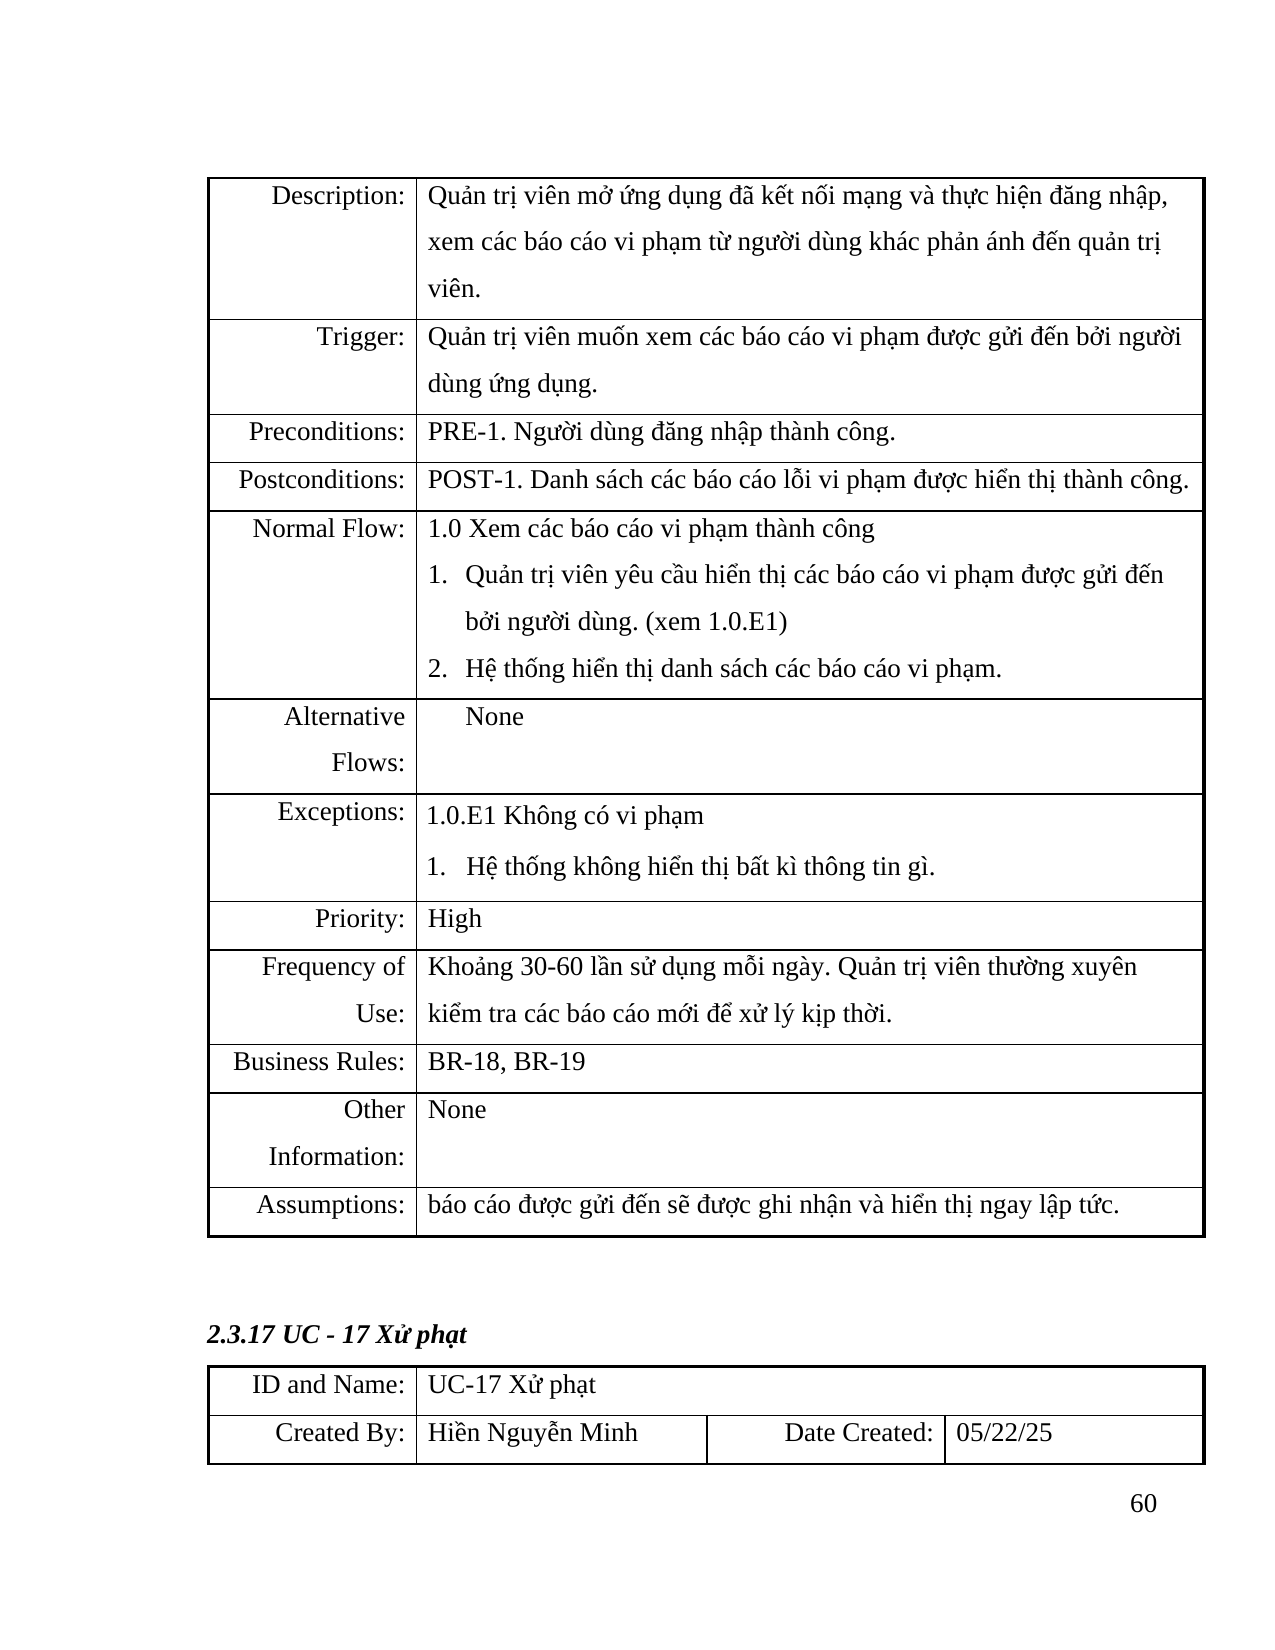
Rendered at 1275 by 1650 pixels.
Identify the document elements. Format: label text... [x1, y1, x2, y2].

table_cell Assumptions: [210, 1188, 416, 1235]
table_cell Normal Flow: [210, 512, 416, 698]
table_cell High [417, 902, 1202, 949]
table_cell Quản trị viên muốn xem các báo cáo vi phạm được gửi đến bởi người dùng ứng dụng. [417, 320, 1202, 414]
table_cell Preconditions: [210, 415, 416, 462]
table_cell Quản trị viên mở ứng dụng đã kết nối mạng và thực hiện đăng nhập, xem các báo cáo vi phạm từ người dùng khác phản ánh đến quản trị viên. [417, 179, 1202, 319]
table_cell Other Information: [210, 1094, 416, 1187]
table_cell BR-18, BR-19 [417, 1045, 1202, 1092]
table_cell Created By: [210, 1416, 416, 1463]
table_cell Hiền Nguyễn Minh [417, 1416, 706, 1463]
table_cell Frequency of Use: [210, 951, 416, 1044]
table_cell PRE-1. Người dùng đăng nhập thành công. [417, 415, 1202, 462]
table_cell 1.0 Xem các báo cáo vi phạm thành công Quản trị viên yêu cầu hiển thị các báo cáo vi phạm được gửi đến bởi người dùng. (xem 1.0.E1) Hệ thống hiển thị danh sách các báo cáo vi phạm. [417, 512, 1202, 698]
table_cell Business Rules: [210, 1045, 416, 1092]
subtitle UC - 17 Xử phạt [207, 1318, 1157, 1349]
table_cell Khoảng 30-60 lần sử dụng mỗi ngày. Quản trị viên thường xuyên kiểm tra các báo cáo mới để xử lý kịp thời. [417, 951, 1202, 1044]
table_cell 05/22/25 [946, 1416, 1202, 1463]
table_cell Priority: [210, 902, 416, 949]
table_cell Description: [210, 179, 416, 319]
table_cell POST-1. Danh sách các báo cáo lỗi vi phạm được hiển thị thành công. [417, 463, 1202, 510]
table_cell None [417, 700, 1202, 793]
table_cell Date Created: [708, 1416, 944, 1463]
table_cell None [417, 1094, 1202, 1187]
table_cell Exceptions: [210, 795, 416, 901]
table_cell Postconditions: [210, 463, 416, 510]
table_header ID and Name: [210, 1368, 416, 1415]
table_cell 1.0.E1 Không có vi phạm 1. Hệ thống không hiển thị bất kì thông tin gì. [417, 795, 1202, 901]
table_cell báo cáo được gửi đến sẽ được ghi nhận và hiển thị ngay lập tức. [417, 1188, 1202, 1235]
table_header UC-17 Xử phạt [417, 1368, 1202, 1415]
table_cell Trigger: [210, 320, 416, 414]
table_cell Alternative Flows: [210, 700, 416, 793]
